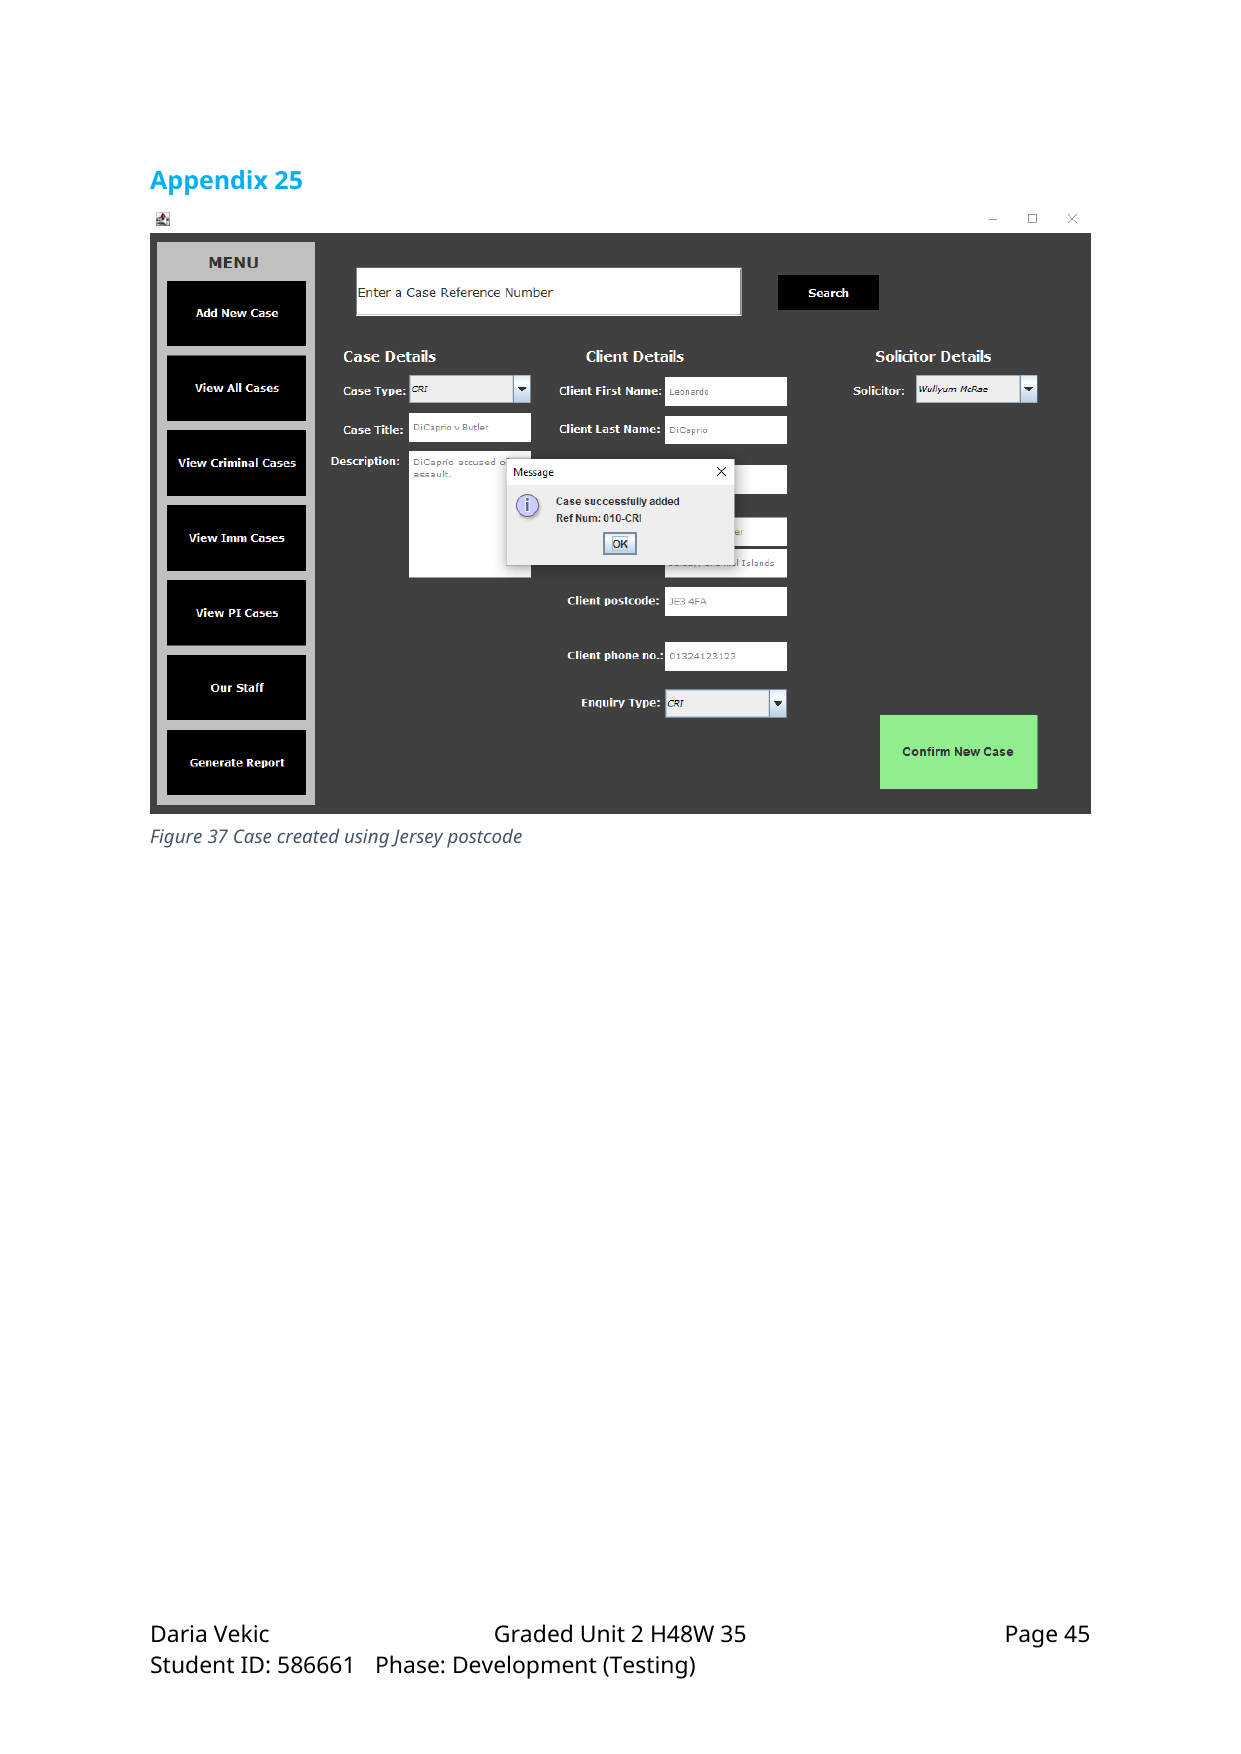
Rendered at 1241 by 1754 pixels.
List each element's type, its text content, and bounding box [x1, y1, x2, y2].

subtitle Appendix 25 [150, 162, 1090, 197]
picture [150, 207, 1091, 814]
